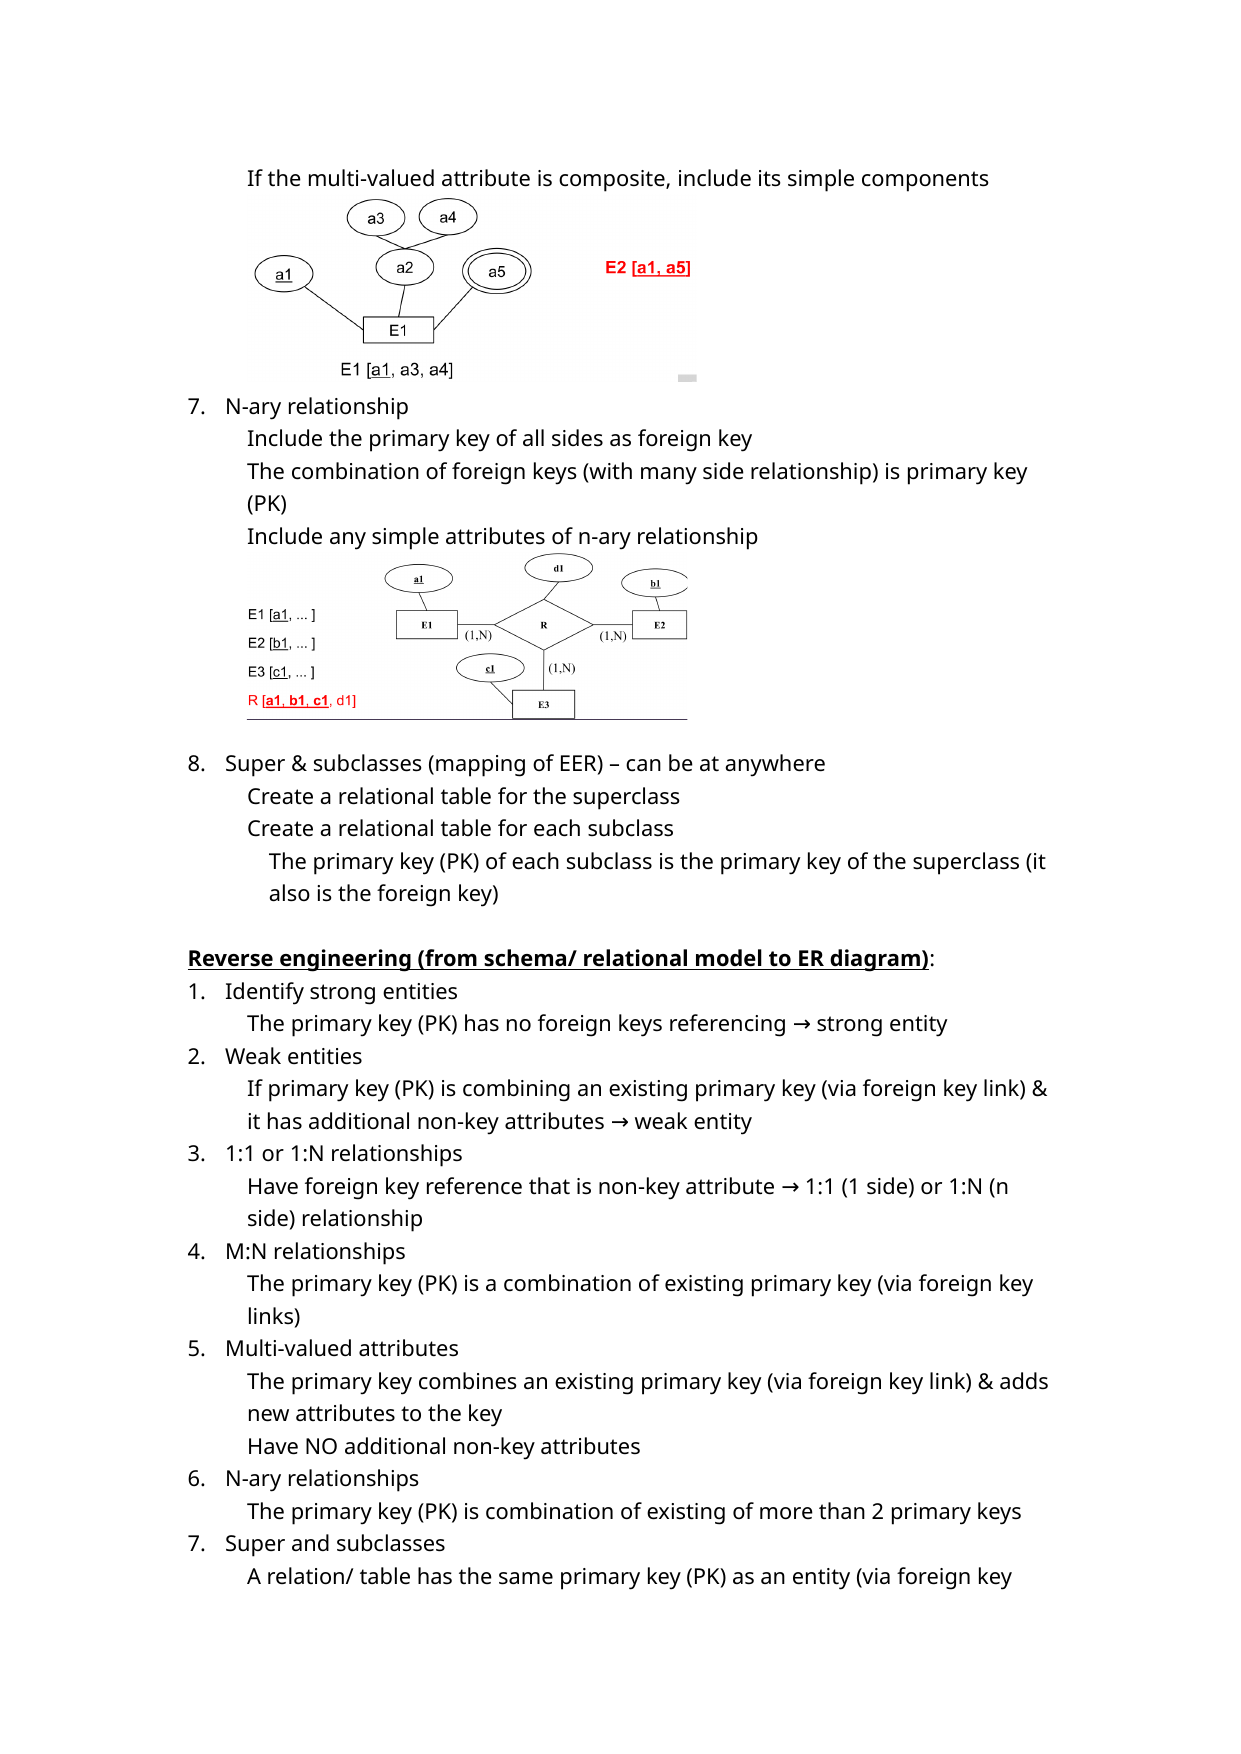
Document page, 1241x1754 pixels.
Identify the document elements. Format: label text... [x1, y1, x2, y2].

list The primary key (PK) is combination of existing of more than 2 primary keys [247, 1494, 1053, 1527]
list Have NO additional non-key attributes [247, 1429, 1053, 1462]
list Have foreign key reference that is non-key attribute → 1:1 (1 side) or 1:N (n side) relationship [247, 1169, 1053, 1234]
list N-ary relationship [187, 389, 1053, 422]
list Create a relational table for each subclass [247, 812, 1053, 844]
text Reverse engineering (from schema/ relational model to ER diagram): [187, 942, 1053, 974]
list The primary key (PK) has no foreign keys referencing → strong entity [247, 1007, 1053, 1039]
picture [246, 194, 697, 382]
list If the multi-valued attribute is composite, include its simple components [247, 162, 1053, 194]
list Include any simple attributes of n-ary relationship [247, 519, 1053, 552]
list Create a relational table for the superclass [247, 779, 1053, 812]
list Super and subclasses [187, 1527, 1053, 1559]
list If primary key (PK) is combining an existing primary key (via foreign key link) & it has additional non-key attributes → weak entity [247, 1072, 1053, 1137]
list Weak entities [187, 1039, 1053, 1072]
list Include the primary key of all sides as foreign key [247, 422, 1053, 454]
list The combination of foreign keys (with many side relationship) is primary key (PK) [247, 454, 1053, 519]
list N-ary relationships [187, 1462, 1053, 1494]
list The primary key combines an existing primary key (via foreign key link) & adds new attributes to the key [247, 1364, 1053, 1429]
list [247, 1559, 1053, 1592]
list The primary key (PK) is a combination of existing primary key (via foreign key links) [247, 1267, 1053, 1332]
list The primary key (PK) of each subclass is the primary key of the superclass (it also is the foreign key) [269, 844, 1053, 909]
list Identify strong entities [187, 974, 1053, 1007]
list Multi-valued attributes [187, 1332, 1053, 1364]
list 1:1 or 1:N relationships [187, 1137, 1053, 1169]
picture [246, 552, 688, 720]
list M:N relationships [187, 1234, 1053, 1267]
list Super & subclasses (mapping of EER) – can be at anywhere [187, 747, 1053, 779]
